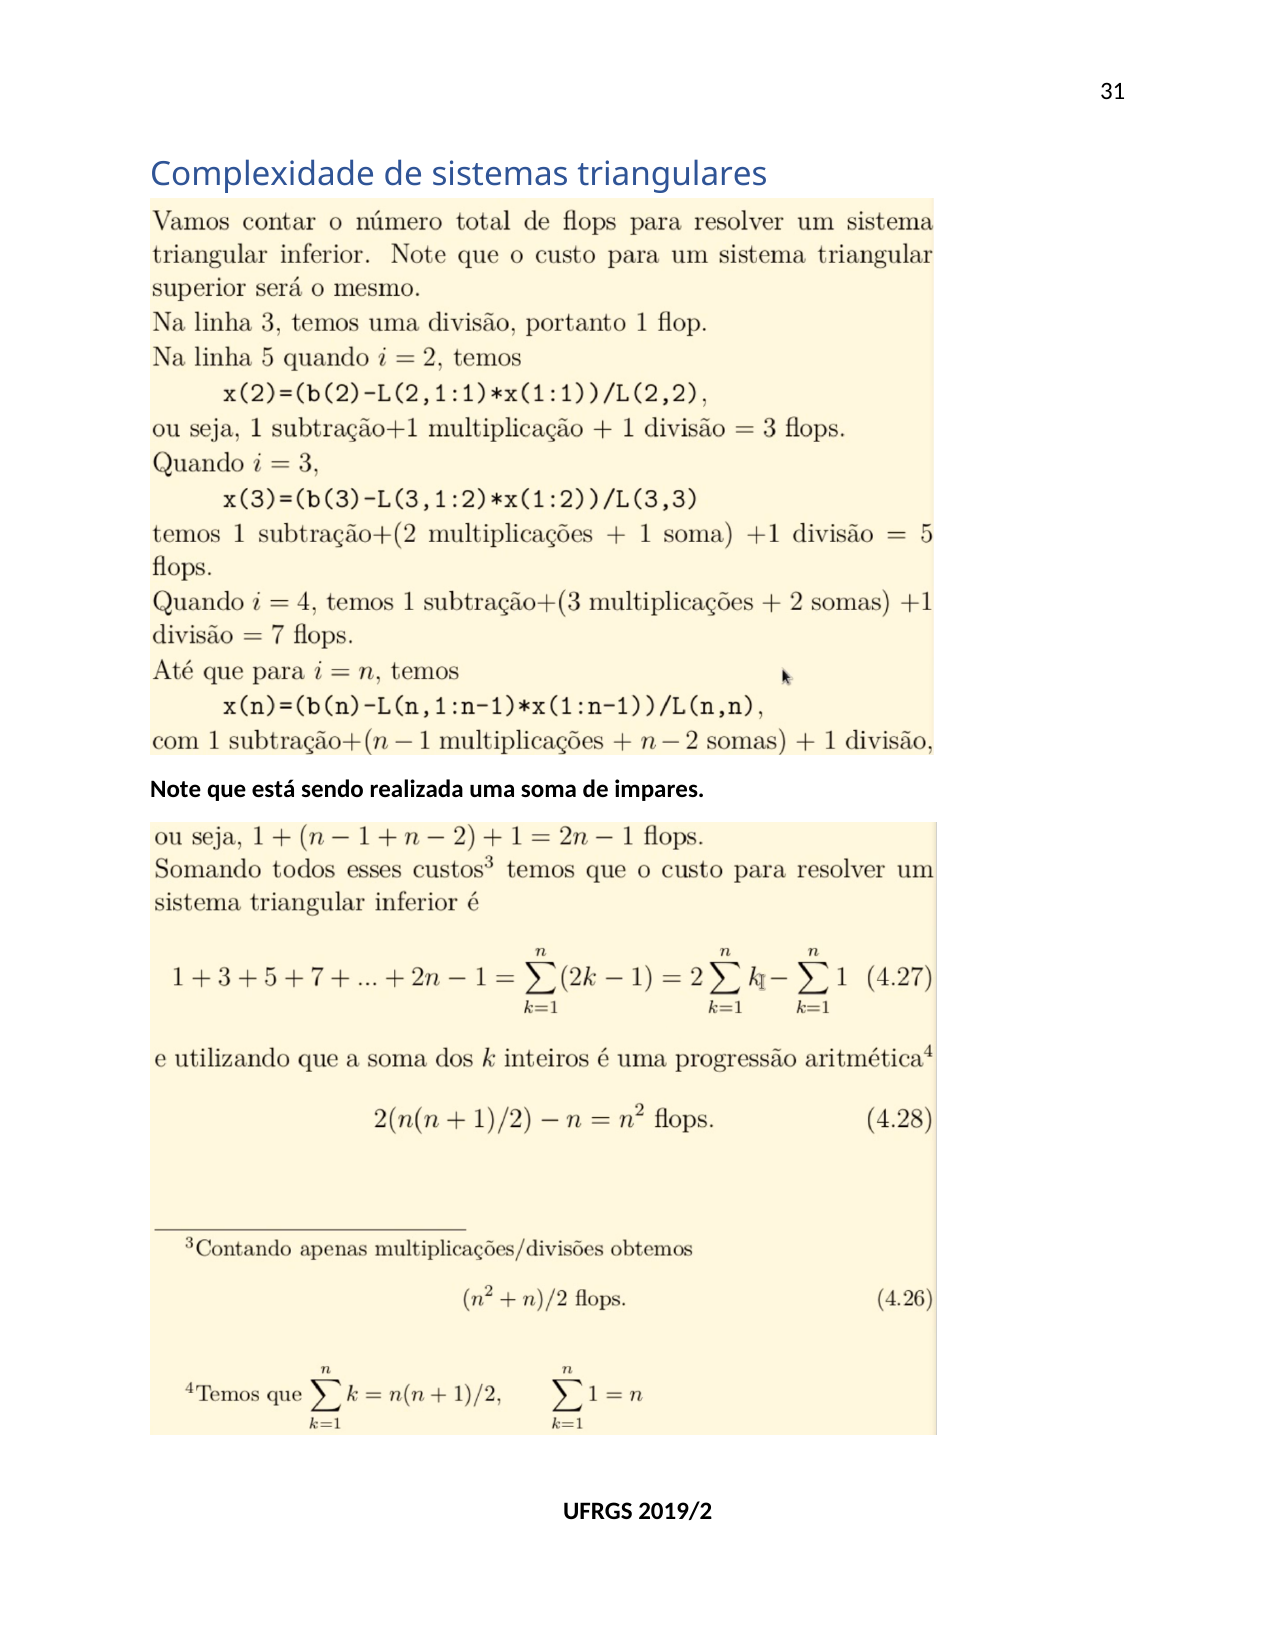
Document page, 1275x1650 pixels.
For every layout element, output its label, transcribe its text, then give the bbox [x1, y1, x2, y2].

subtitle Complexidade de sistemas triangulares [150, 150, 1125, 195]
text Note que está sendo realizada uma soma de impares. [150, 773, 1125, 804]
picture [150, 198, 934, 755]
picture [150, 822, 937, 1435]
